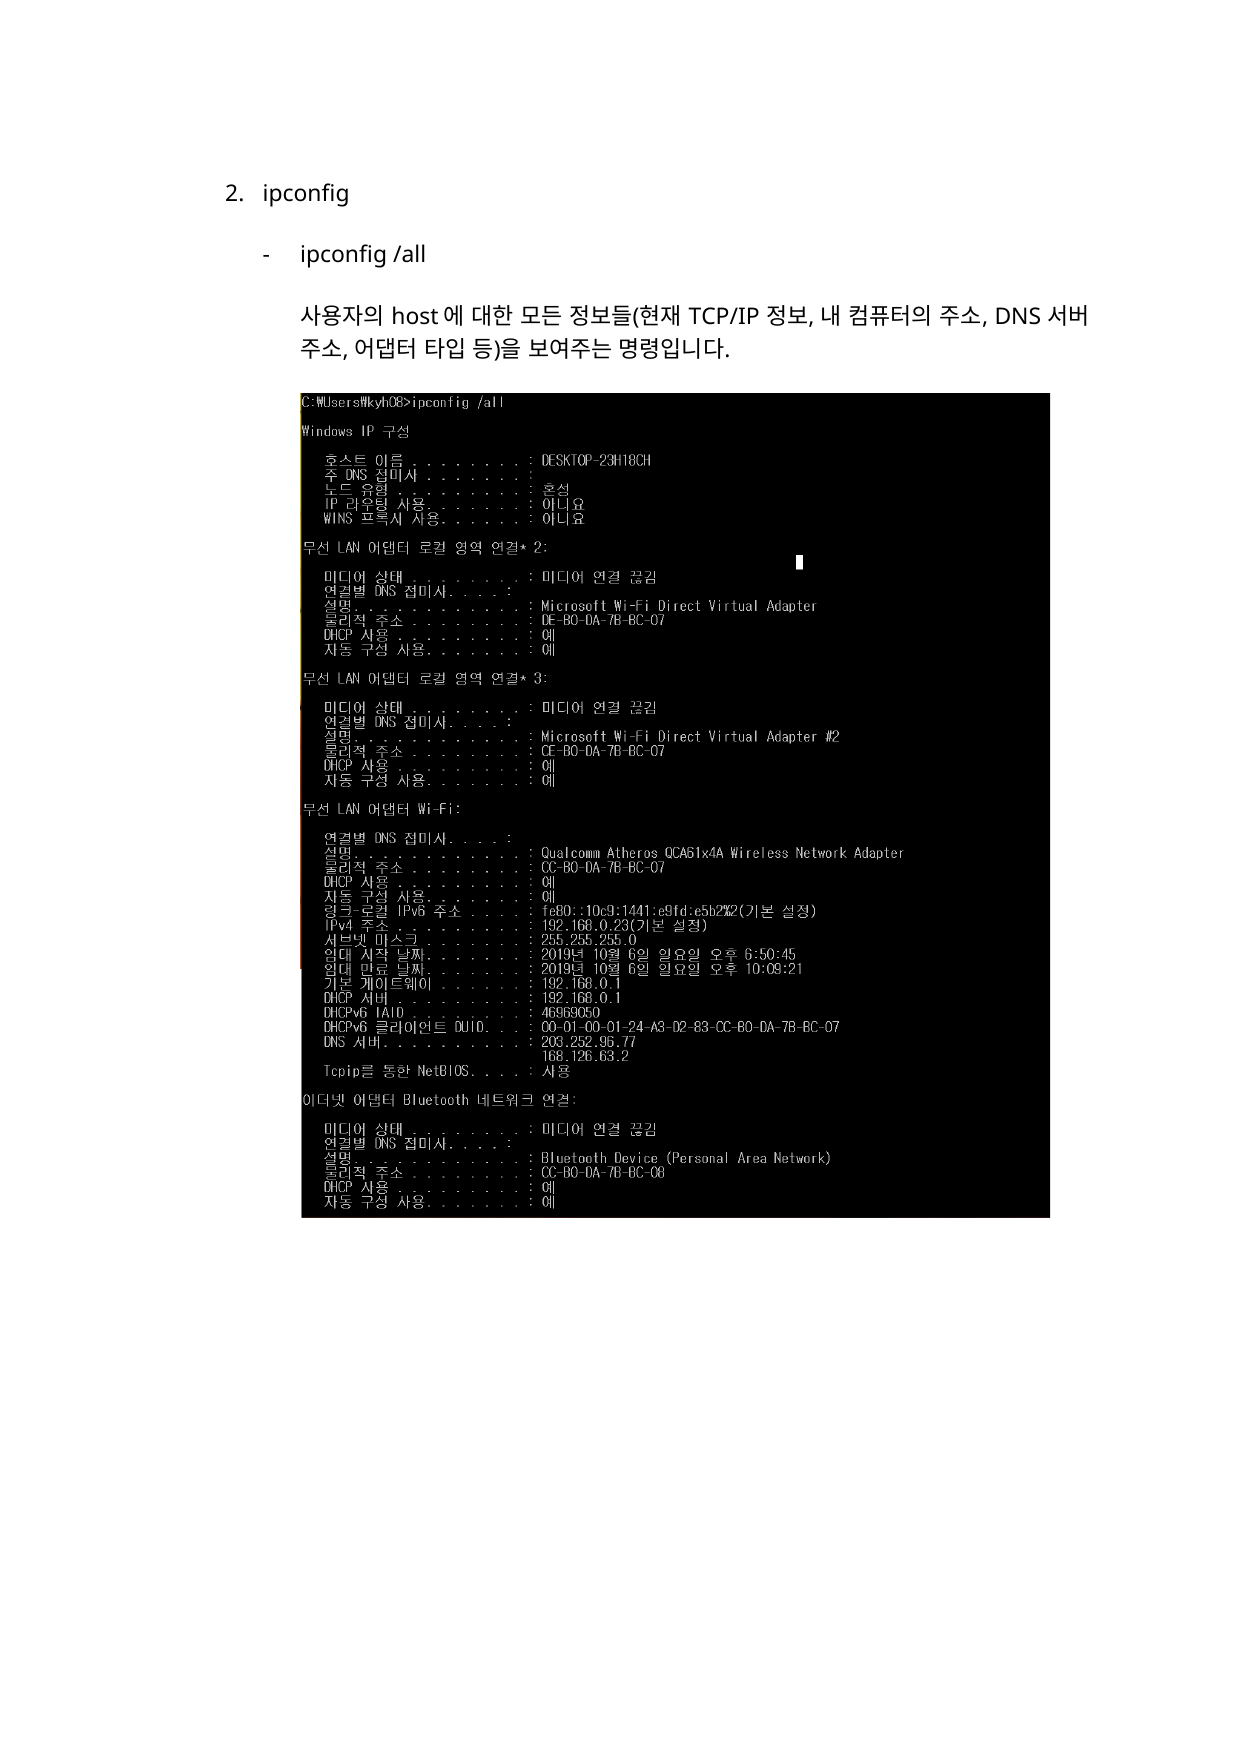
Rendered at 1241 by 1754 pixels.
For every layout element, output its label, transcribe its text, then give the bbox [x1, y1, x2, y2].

list ipconfig /all [262, 238, 1090, 269]
picture [300, 393, 1050, 1219]
list 사용자의 host에 대한 모든 정보들(현재 TCP/IP 정보, 내 컴퓨터의 주소, DNS 서버 주소, 어댑터 타입 등)을 보여주는 명령입니다. [300, 298, 1090, 365]
list ipconfig [225, 177, 1090, 208]
